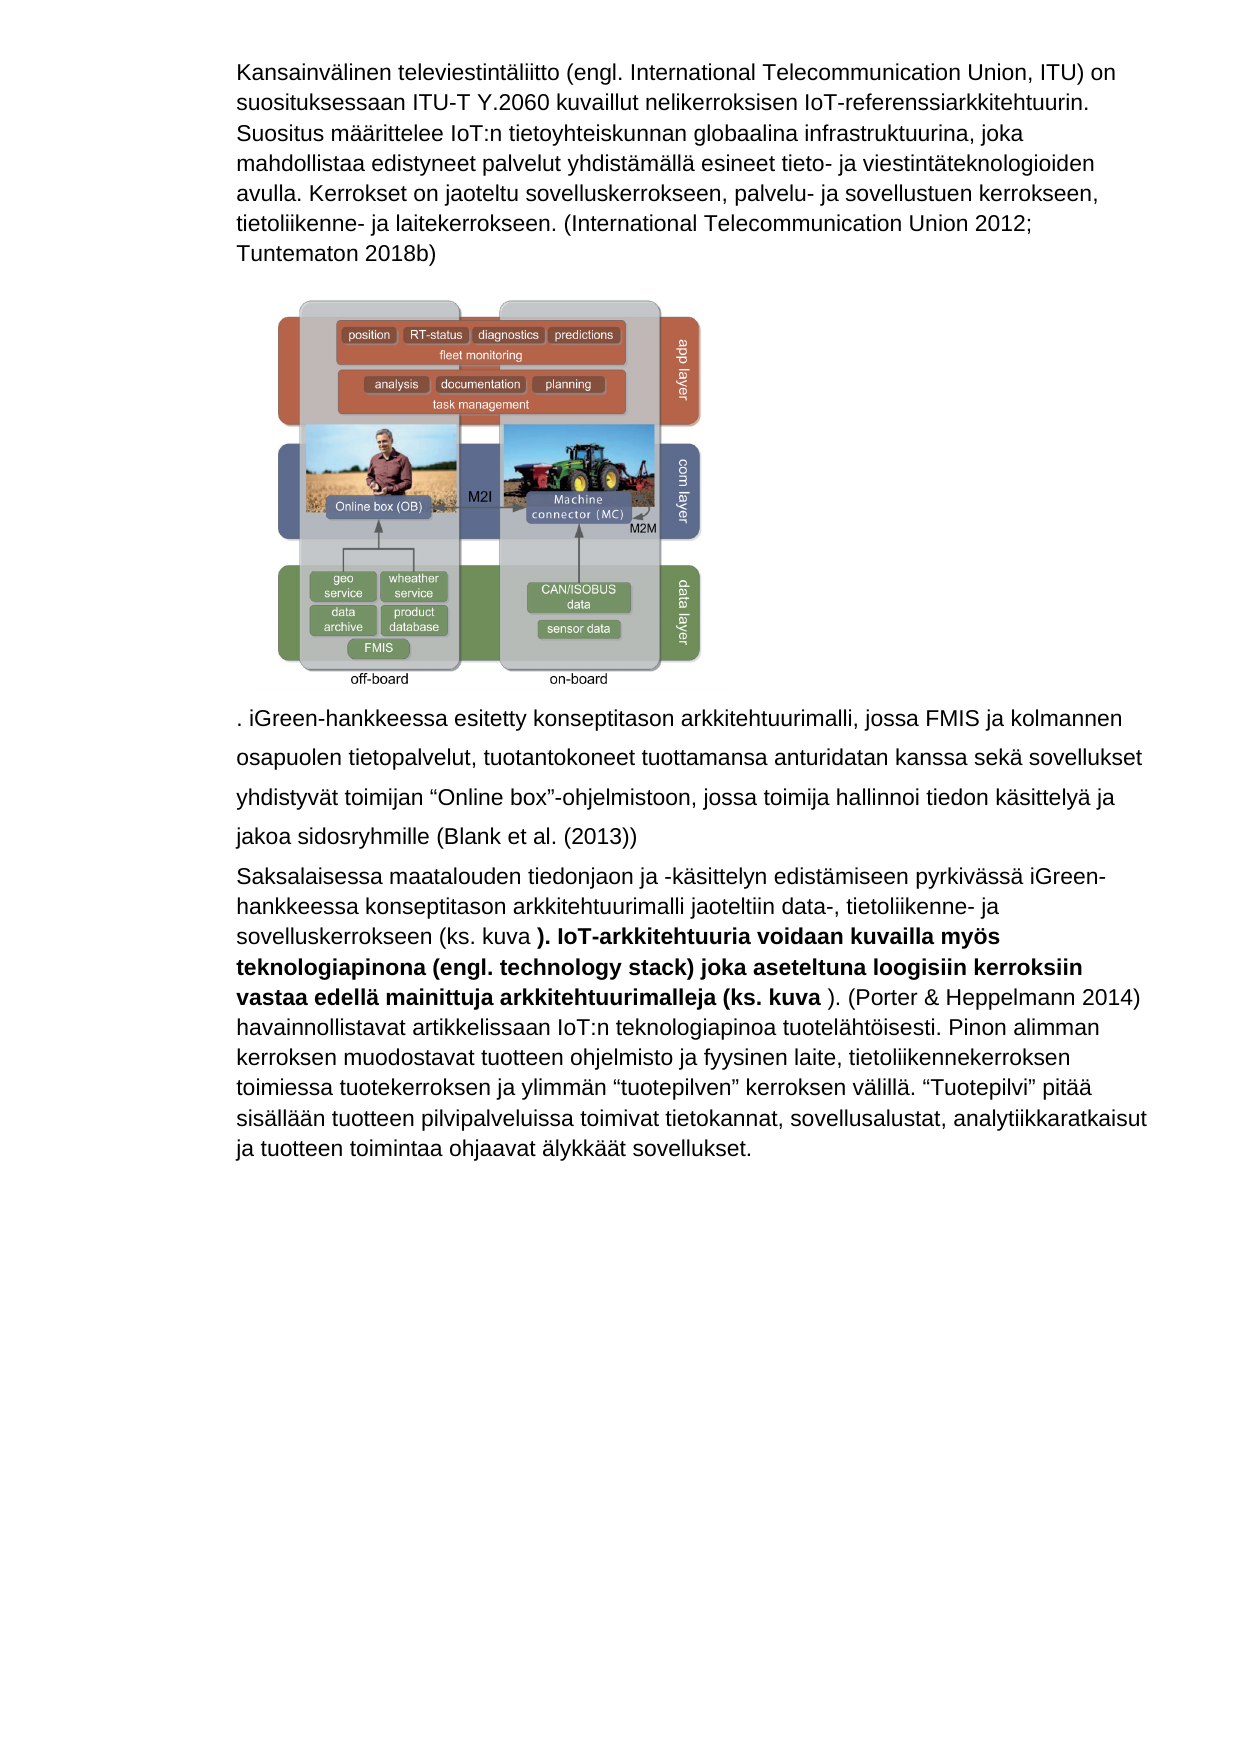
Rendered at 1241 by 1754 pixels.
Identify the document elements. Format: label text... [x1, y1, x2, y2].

picture [255, 285, 728, 692]
text Saksalaisessa maatalouden tiedonjaon ja -käsittelyn edistämiseen pyrkivässä iGreen-hankkeessa konseptitason arkkitehtuurimalli jaoteltiin data-, tietoliikenne- ja sovelluskerrokseen (ks. kuva ). IoT-arkkitehtuuria voidaan kuvailla myös teknologiapinona (engl. technology stack) joka aseteltuna loogisiin kerroksiin vastaa edellä mainittuja arkkitehtuurimalleja (ks. kuva ). (Porter & Heppelmann 2014) havainnollistavat artikkelissaan IoT:n teknologiapinoa tuotelähtöisesti. Pinon alimman kerroksen muodostavat tuotteen ohjelmisto ja fyysinen laite, tietoliikennekerroksen toimiessa tuotekerroksen ja ylimmän “tuotepilven” kerroksen välillä. “Tuotepilvi” pitää sisällään tuotteen pilvipalveluissa toimivat tietokannat, sovellusalustat, analytiikkaratkaisut ja tuotteen toimintaa ohjaavat älykkäät sovellukset. [236, 863, 1152, 1161]
text Kansainvälinen televiestintäliitto (engl. International Telecommunication Union, ITU) on suosituksessaan ITU-T Y.2060 kuvaillut nelikerroksisen IoT-referenssiarkkitehtuurin. Suositus määrittelee IoT:n tietoyhteiskunnan globaalina infrastruktuurina, joka mahdollistaa edistyneet palvelut yhdistämällä esineet tieto- ja viestintäteknologioiden avulla. Kerrokset on jaoteltu sovelluskerrokseen, palvelu- ja sovellustuen kerrokseen, tietoliikenne- ja laitekerrokseen. (International Telecommunication Union 2012; Tuntematon 2018b) [236, 59, 1152, 267]
